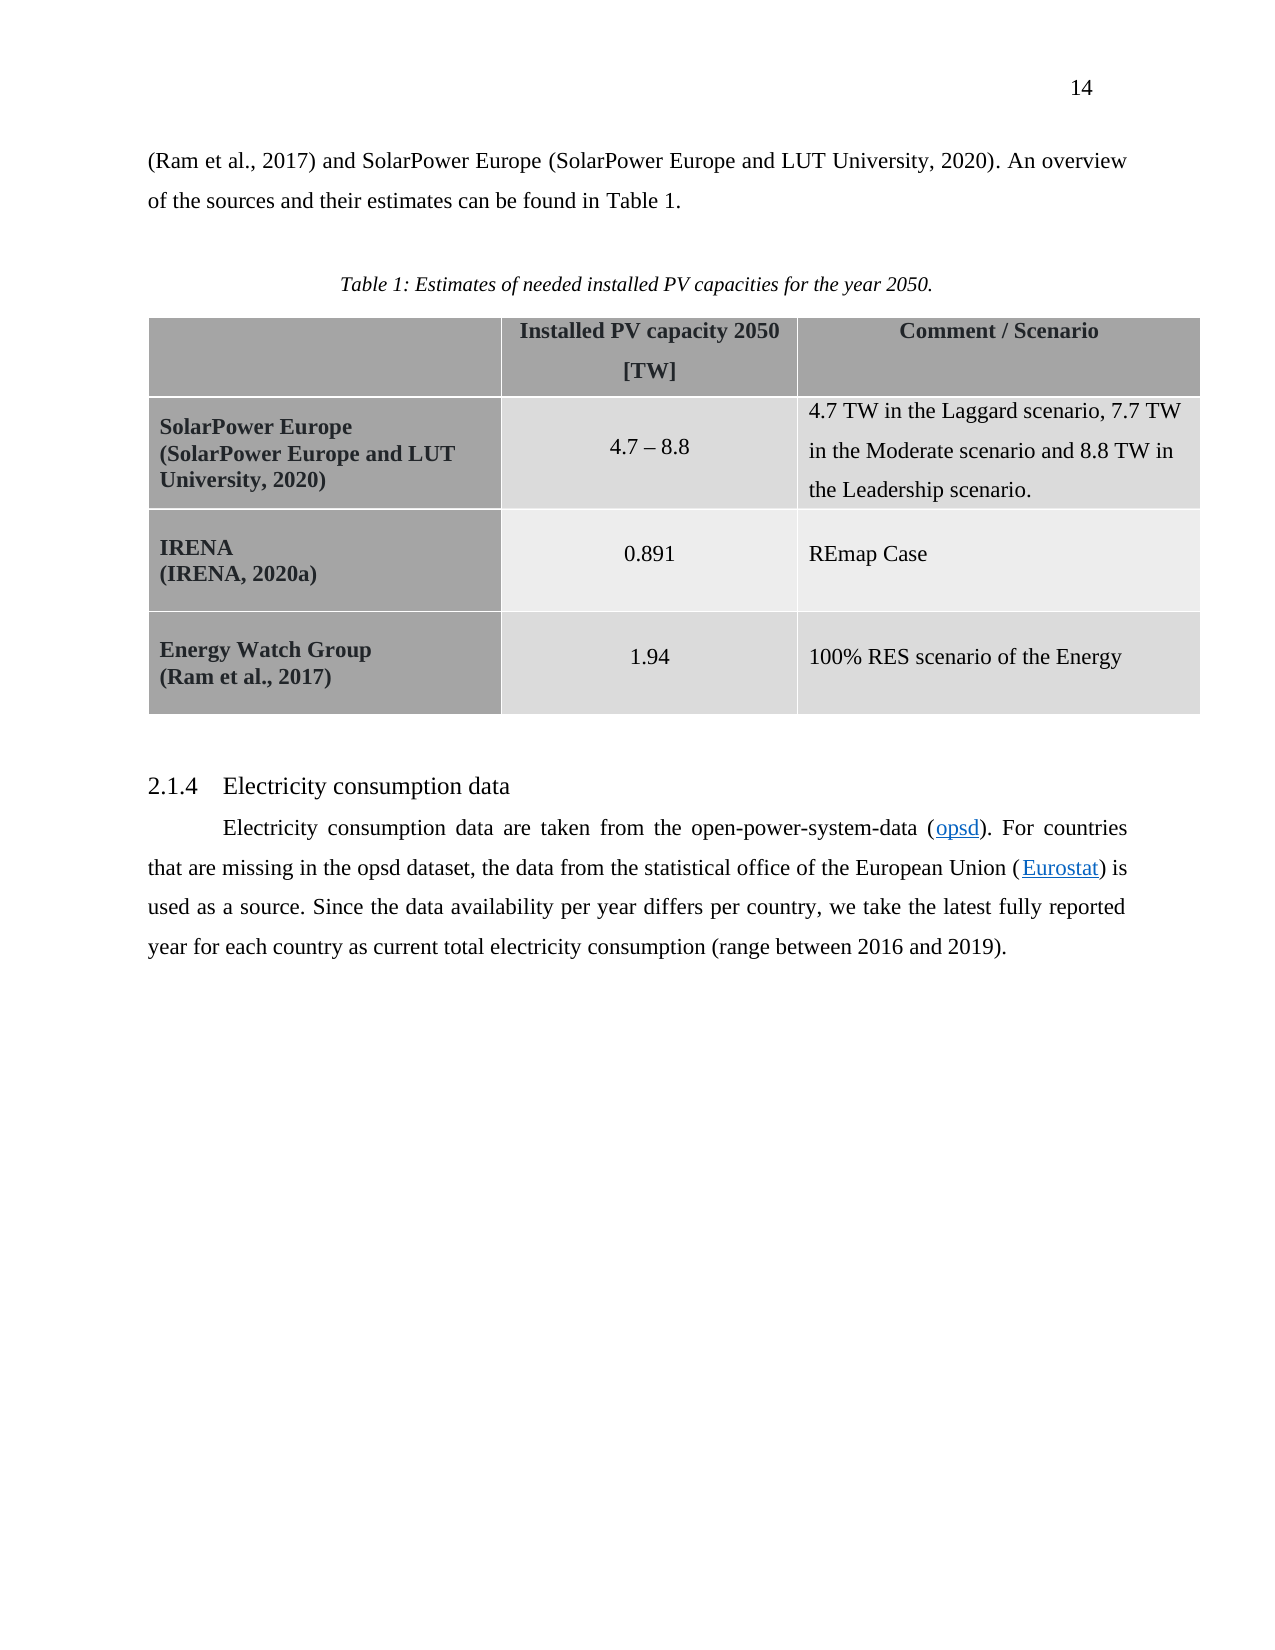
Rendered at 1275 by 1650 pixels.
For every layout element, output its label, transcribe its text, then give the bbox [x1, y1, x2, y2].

table_cell 1.94 [502, 612, 797, 714]
table_cell SolarPower Europe (SolarPower Europe and LUT University, 2020) [149, 398, 501, 508]
table_cell REmap Case [798, 510, 1200, 611]
table_header Comment / Scenario [798, 318, 1200, 396]
table_cell IRENA (IRENA, 2020a) [149, 510, 501, 611]
table_cell 100% RES scenario of the Energy [798, 612, 1200, 714]
table_cell 4.7 – 8.8 [502, 398, 797, 508]
table_header [149, 318, 501, 396]
subtitle Electricity consumption data [148, 771, 1127, 800]
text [148, 148, 1127, 213]
text Electricity consumption data are taken from the open-power-system-data (opsd). For countries that are missing in the opsd dataset, the data from the statistical office of the European Union (Eurostat) is used as a source. Since the data availability per year differs per country, we take the latest fully reported year for each country as current total electricity consumption (range between 2016 and 2019). [148, 814, 1127, 959]
table_cell 4.7 TW in the Laggard scenario, 7.7 TW in the Moderate scenario and 8.8 TW in the Leadership scenario. [798, 398, 1200, 508]
table_header Installed PV capacity 2050 [TW] [502, 318, 797, 396]
text Table 1: Estimates of needed installed PV capacities for the year 2050. [148, 271, 1127, 296]
table_cell Energy Watch Group (Ram et al., 2017) [149, 612, 501, 714]
table_cell 0.891 [502, 510, 797, 611]
